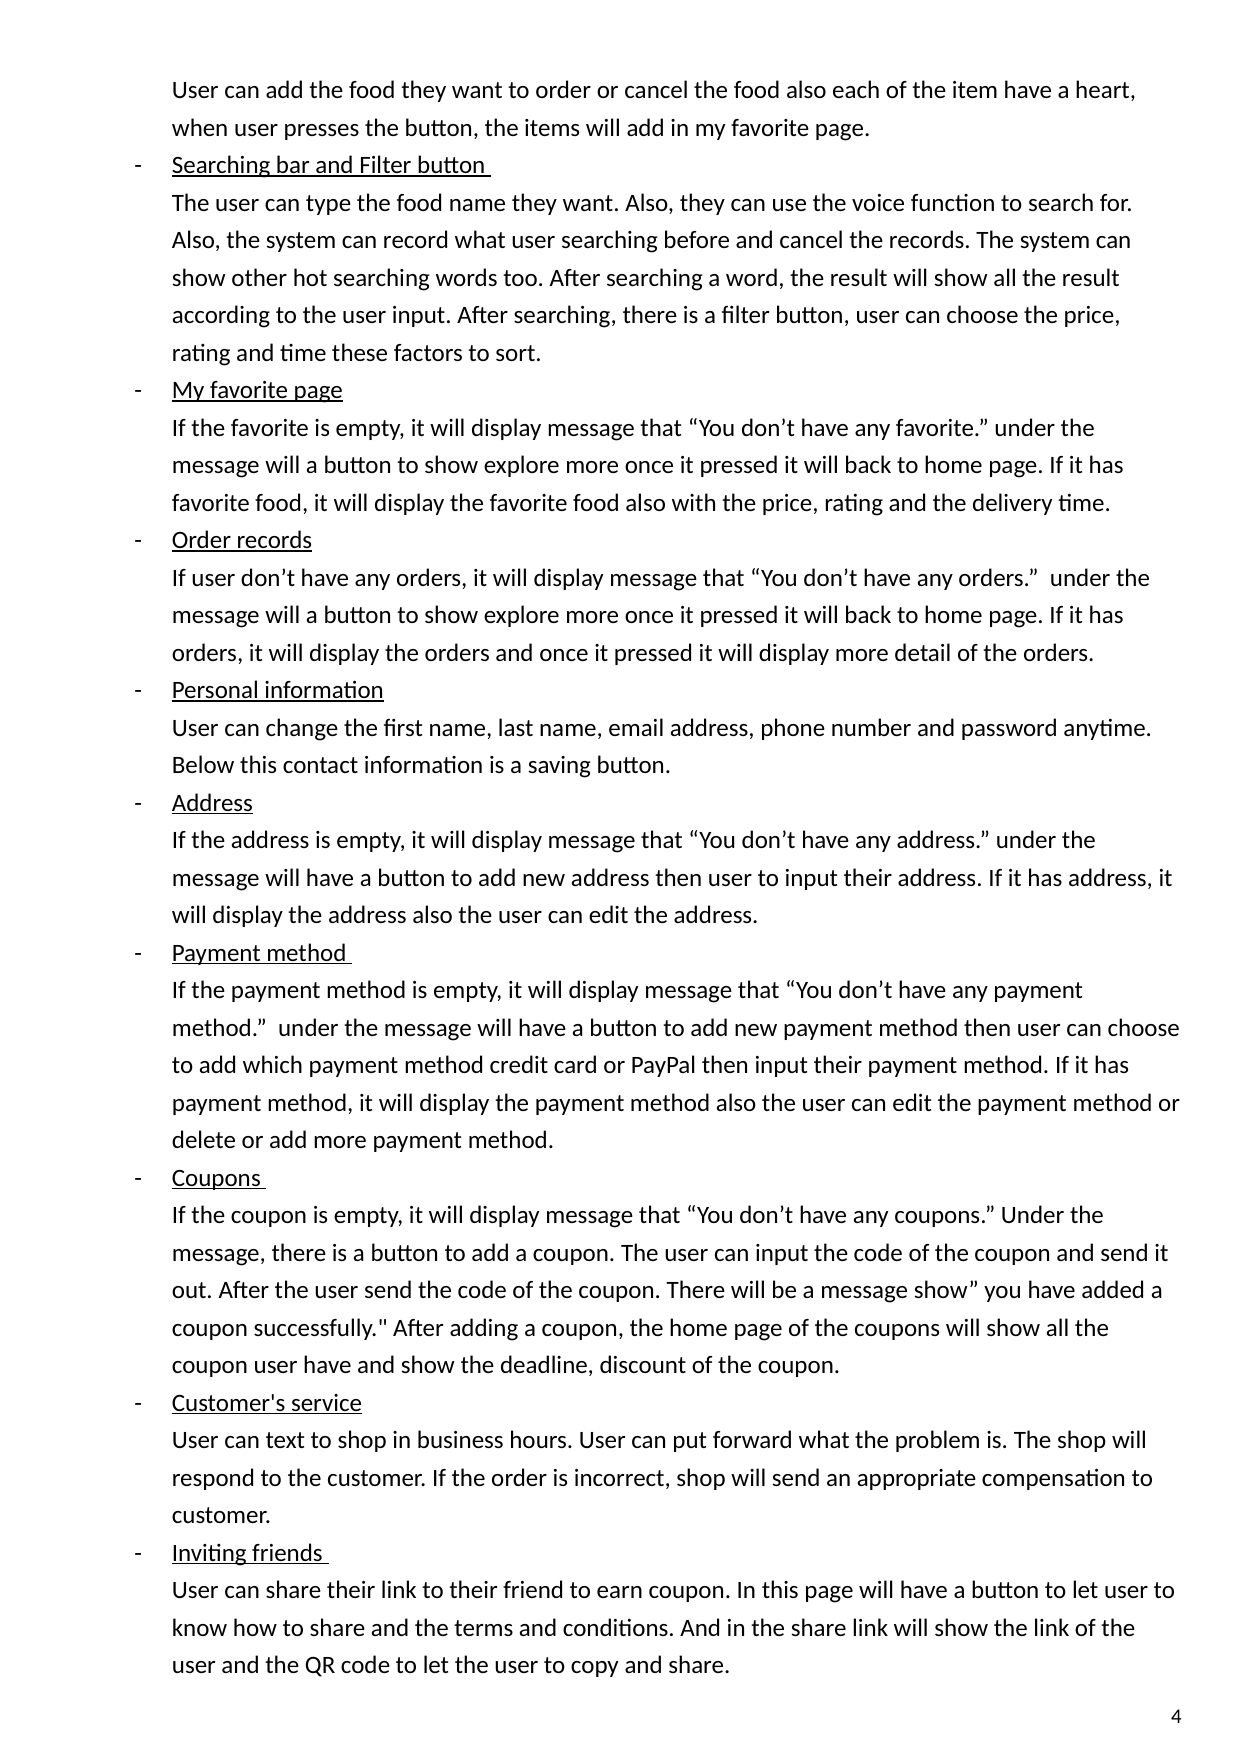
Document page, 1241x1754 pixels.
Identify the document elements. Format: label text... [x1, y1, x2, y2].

list If the payment method is empty, it will display message that “You don’t have any payment method.” under the message will have a button to add new payment method then user can choose to add which payment method credit card or PayPal then input their payment method. If it has payment method, it will display the payment method also the user can edit the payment method or delete or add more payment method. [172, 971, 1181, 1158]
list Customer's service [134, 1383, 1181, 1421]
list If the address is empty, it will display message that “You don’t have any address.” under the message will have a button to add new address then user to input their address. If it has address, it will display the address also the user can edit the address. [172, 821, 1181, 933]
list Coupons [134, 1158, 1181, 1196]
list Personal information [134, 671, 1181, 708]
list The user can type the food name they want. Also, they can use the voice function to search for. Also, the system can record what user searching before and cancel the records. The system can show other hot searching words too. After searching a word, the result will show all the result according to the user input. After searching, there is a filter button, user can choose the price, rating and time these factors to sort. [172, 183, 1181, 371]
list User can change the first name, last name, email address, phone number and password anytime. Below this contact information is a saving button. [172, 708, 1181, 783]
list My favorite page [134, 371, 1181, 408]
list If the favorite is empty, it will display message that “You don’t have any favorite.” under the message will a button to show explore more once it pressed it will back to home page. If it has favorite food, it will display the favorite food also with the price, rating and the delivery time. [172, 408, 1181, 521]
list Order records [134, 521, 1181, 558]
list Payment method [134, 933, 1181, 971]
list Searching bar and Filter button [134, 146, 1181, 183]
list If the coupon is empty, it will display message that “You don’t have any coupons.” Under the message, there is a button to add a coupon. The user can input the code of the coupon and send it out. After the user send the code of the coupon. There will be a message show” you have added a coupon successfully." After adding a coupon, the home page of the coupons will show all the coupon user have and show the deadline, discount of the coupon. [172, 1196, 1181, 1383]
list If user don’t have any orders, it will display message that “You don’t have any orders.” under the message will a button to show explore more once it pressed it will back to home page. If it has orders, it will display the orders and once it pressed it will display more detail of the orders. [172, 558, 1181, 671]
list User can text to shop in business hours. User can put forward what the problem is. The shop will respond to the customer. If the order is incorrect, shop will send an appropriate compensation to customer. [172, 1421, 1181, 1533]
list Inviting friends [134, 1533, 1181, 1571]
list Address [134, 783, 1181, 821]
list User can share their link to their friend to earn coupon. In this page will have a button to let user to know how to share and the terms and conditions. And in the share link will show the link of the user and the QR code to let the user to copy and share. [172, 1571, 1181, 1683]
list User can add the food they want to order or cancel the food also each of the item have a heart, when user presses the button, the items will add in my favorite page. [172, 71, 1181, 146]
